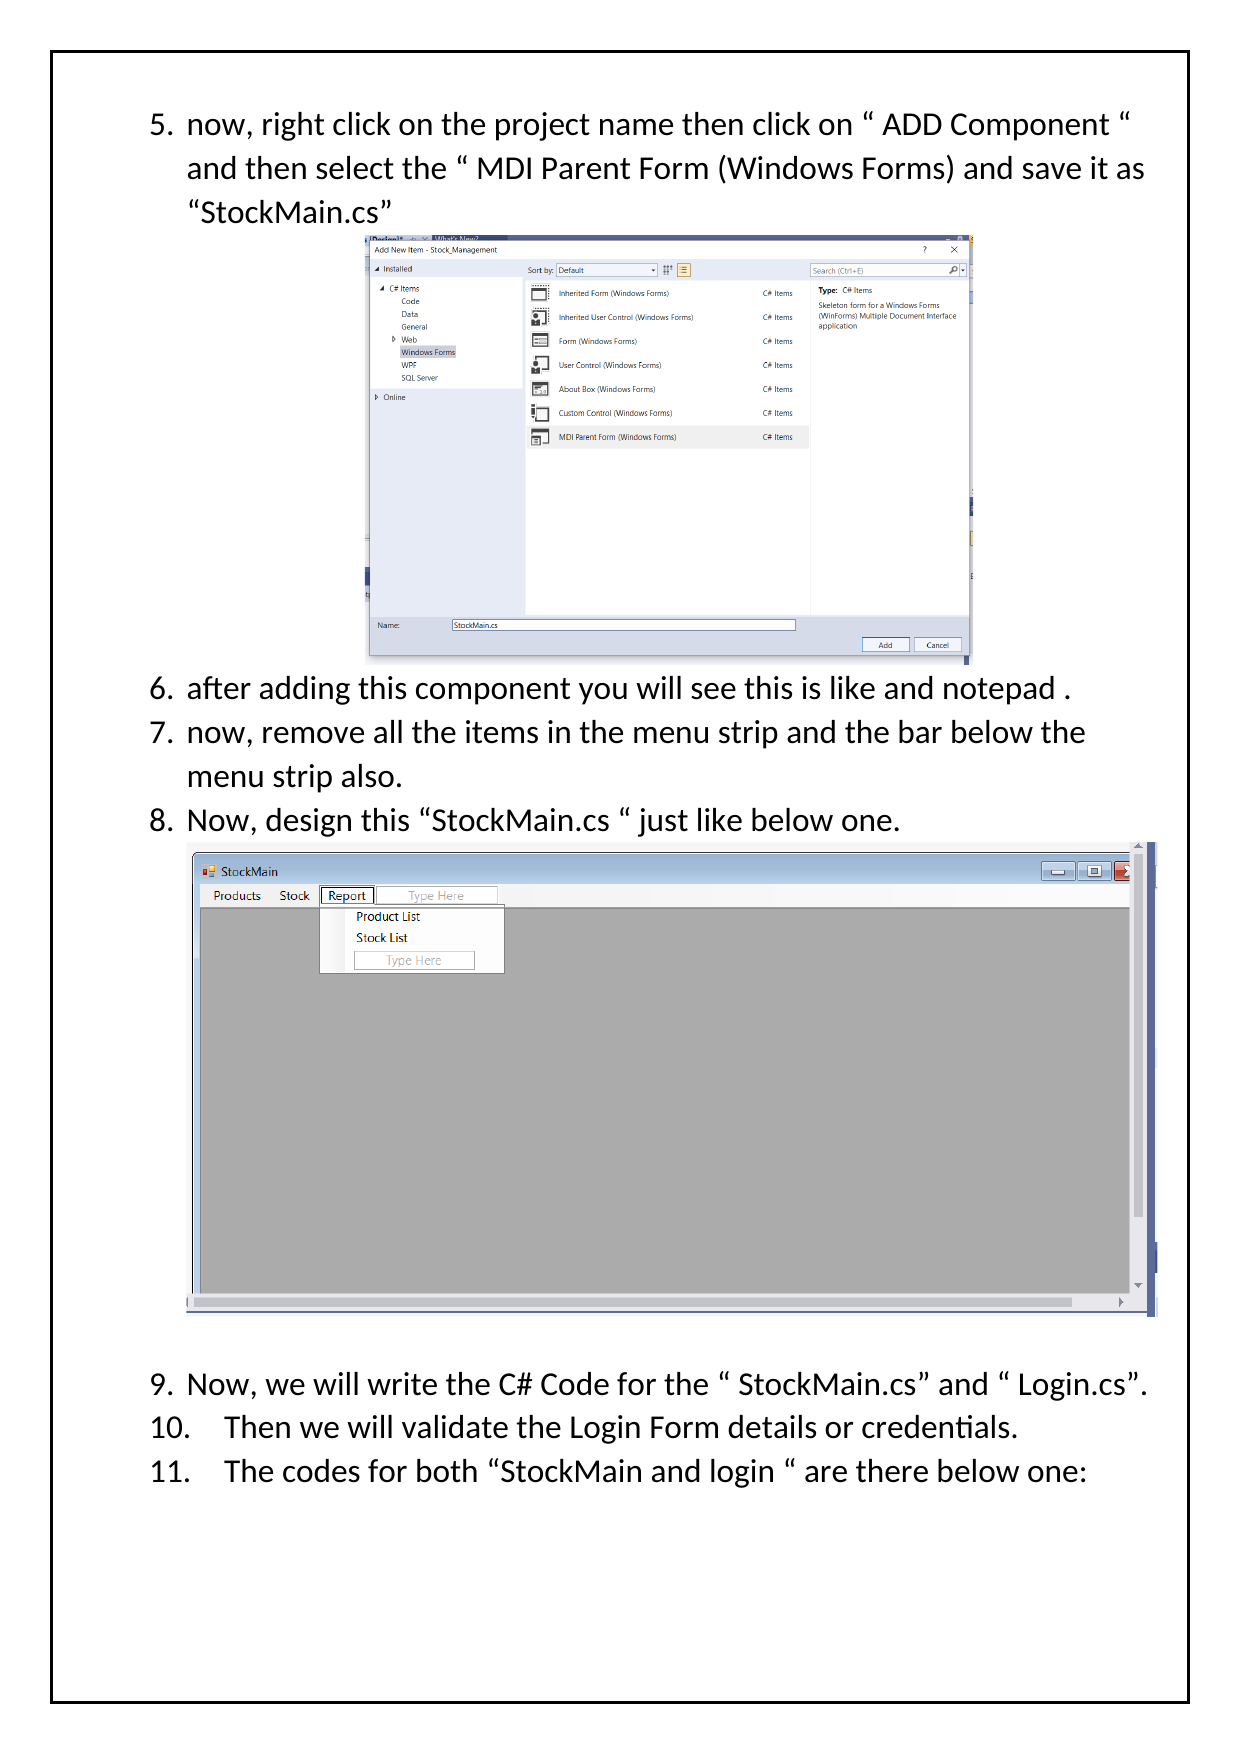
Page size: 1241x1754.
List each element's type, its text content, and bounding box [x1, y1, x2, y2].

list Now, design this “StockMain.cs “ just like below one. [149, 798, 1152, 839]
list Then we will validate the Login Form details or credentials. [149, 1407, 1152, 1447]
list now, right click on the project name then click on “ ADD Component “ and then select the “ MDI Parent Form (Windows Forms) and save it as “StockMain.cs” [149, 103, 1152, 232]
picture [186, 842, 1158, 1317]
list The codes for both “StockMain and login “ are there below one: [149, 1451, 1152, 1491]
list after adding this component you will see this is like and notepad . [149, 667, 1152, 707]
list now, remove all the items in the menu strip and the bar below the menu strip also. [149, 711, 1152, 795]
picture [364, 235, 974, 665]
list Now, we will write the C# Code for the “ StockMain.cs” and “ Login.cs”. [149, 1363, 1152, 1403]
